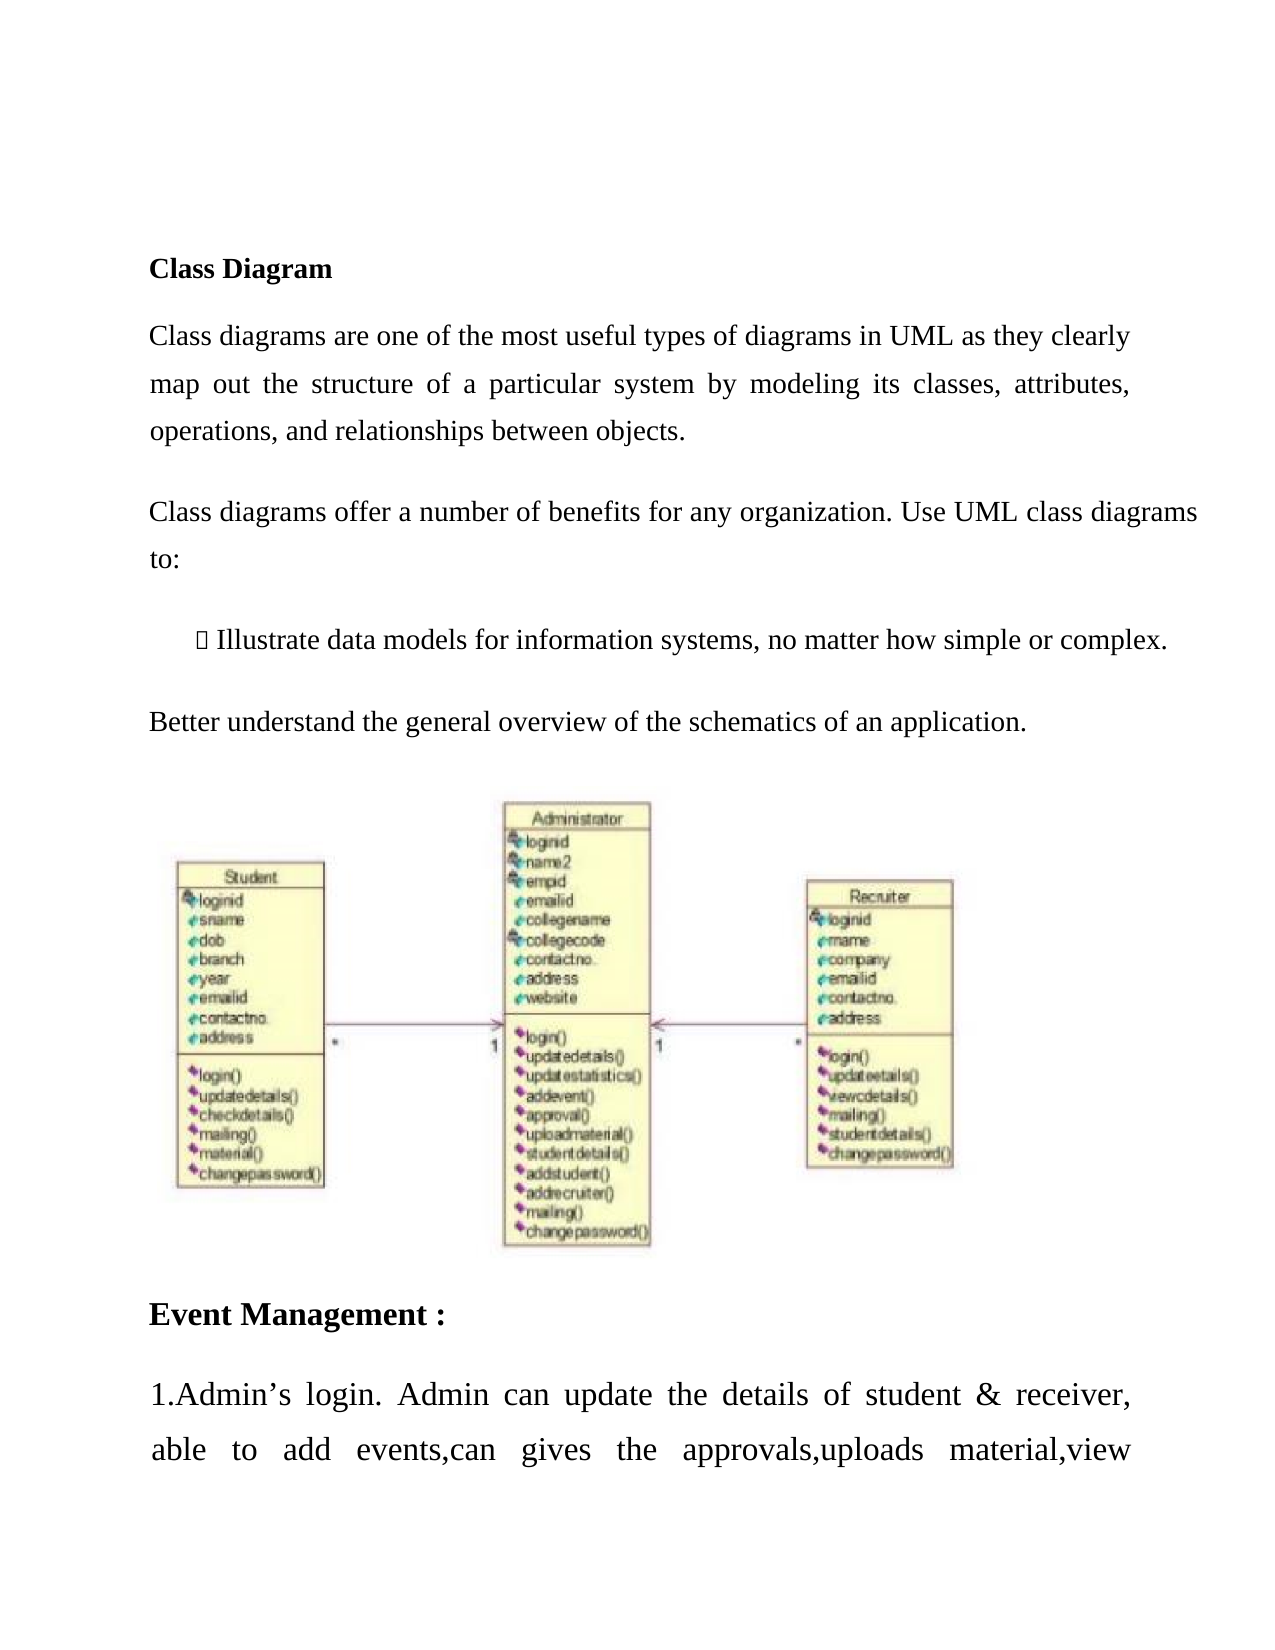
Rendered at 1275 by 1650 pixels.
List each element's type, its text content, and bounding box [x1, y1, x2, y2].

text Class diagrams offer a number of benefits for any organization. Use UML class diagrams to: [148, 494, 1199, 575]
subtitle Event Management : [148, 1294, 1200, 1332]
text Class Diagram [148, 251, 1200, 284]
picture [157, 785, 980, 1270]
text  Illustrate data models for information systems, no matter how simple or complex. [194, 622, 1199, 657]
text Class diagrams are one of the most useful types of diagrams in UML as they clearly map out the structure of a particular system by modeling its classes, attributes, operations, and relationships between objects. [148, 318, 1132, 447]
text Better understand the general overview of the schematics of an application. [148, 704, 1199, 738]
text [150, 1374, 1133, 1468]
